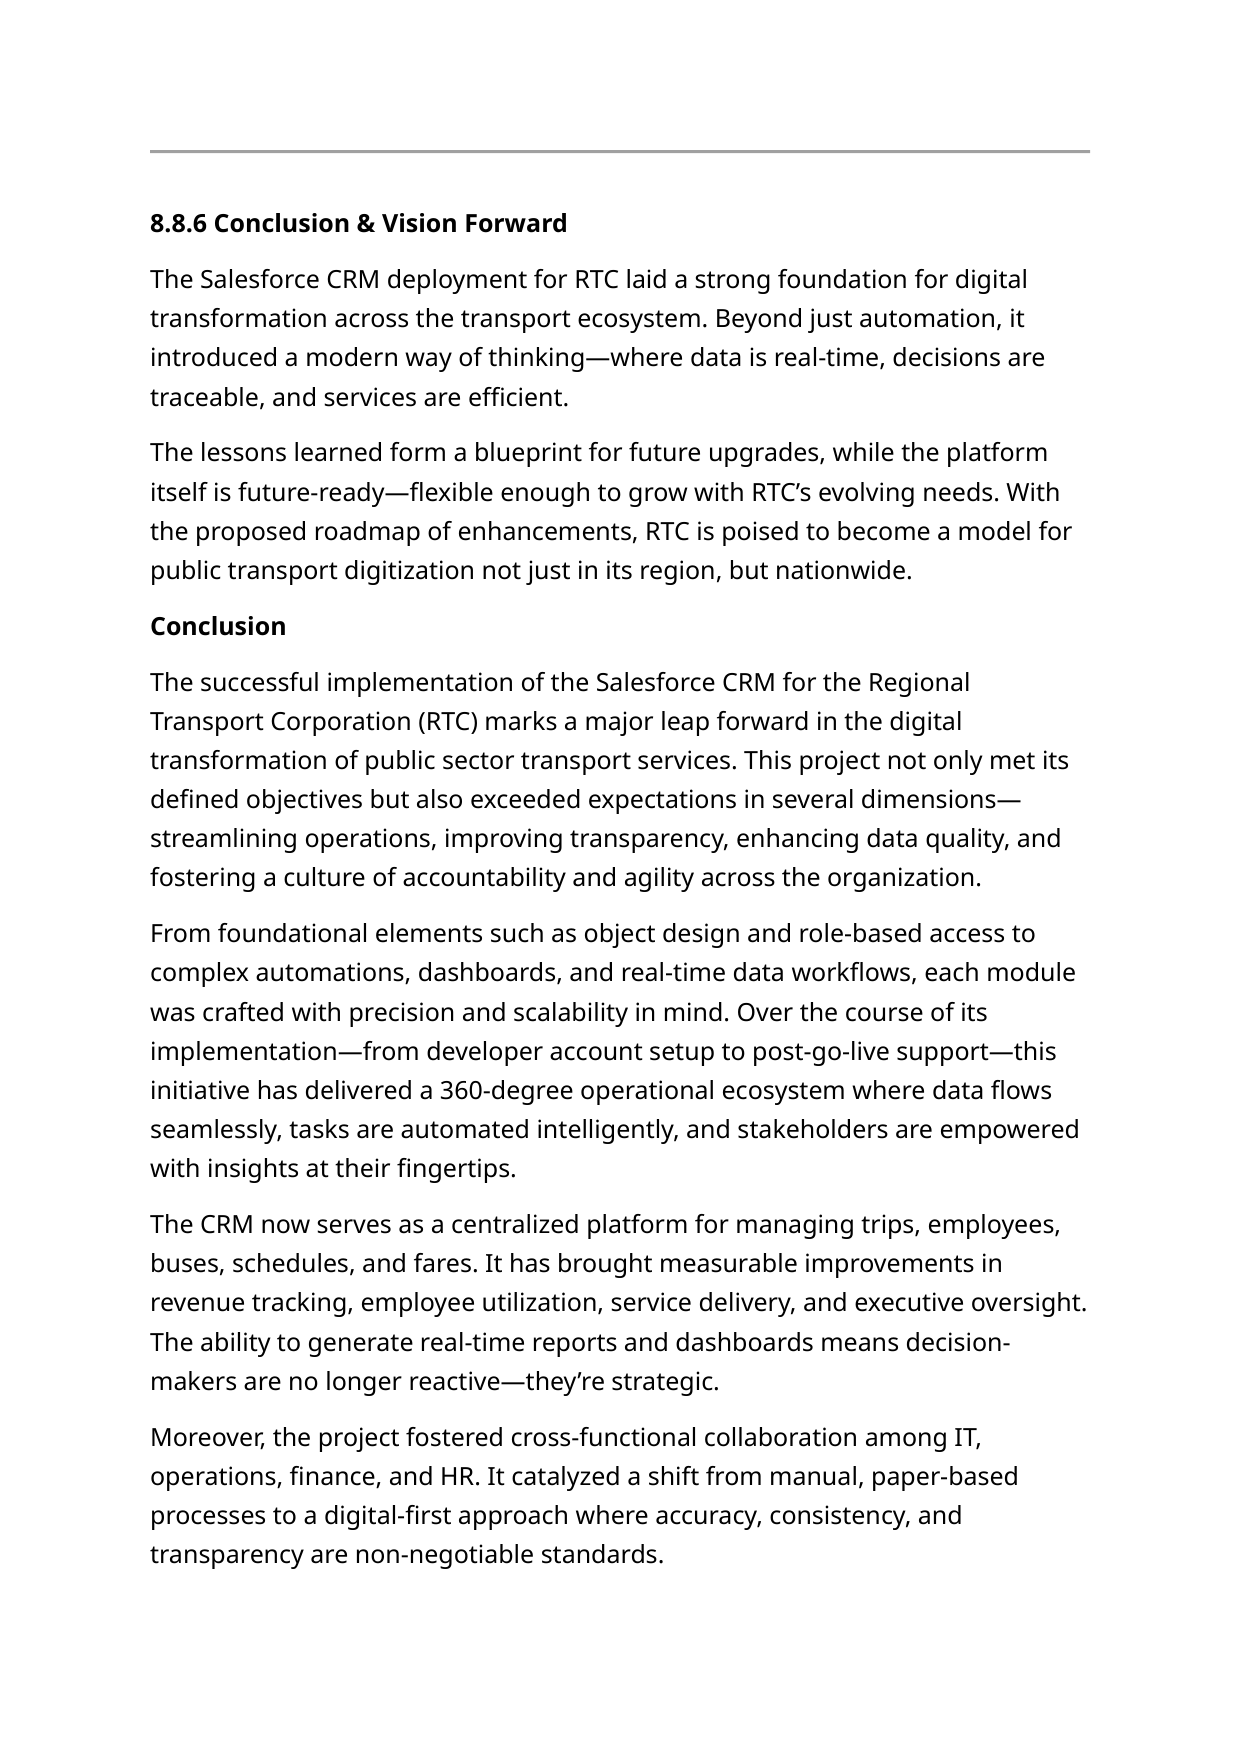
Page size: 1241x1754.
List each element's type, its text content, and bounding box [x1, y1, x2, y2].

text Moreover, the project fostered cross-functional collaboration among IT, operations, finance, and HR. It catalyzed a shift from manual, paper-based processes to a digital-first approach where accuracy, consistency, and transparency are non-negotiable standards. [150, 1419, 1090, 1571]
text The Salesforce CRM deployment for RTC laid a strong foundation for digital transformation across the transport ecosystem. Beyond just automation, it introduced a modern way of thinking—where data is real-time, decisions are traceable, and services are efficient. [150, 262, 1090, 413]
text 8.8.6 Conclusion & Vision Forward [150, 206, 1090, 240]
text The successful implementation of the Salesforce CRM for the Regional Transport Corporation (RTC) marks a major leap forward in the digital transformation of public sector transport services. This project not only met its defined objectives but also exceeded expectations in several dimensions—streamlining operations, improving transparency, enhancing data quality, and fostering a culture of accountability and agility across the organization. [150, 664, 1090, 894]
text From foundational elements such as object design and role-based access to complex automations, dashboards, and real-time data workflows, each module was crafted with precision and scalability in mind. Over the course of its implementation—from developer account setup to post-go-live support—this initiative has delivered a 360-degree operational ecosystem where data flows seamlessly, tasks are automated intelligently, and stakeholders are empowered with insights at their fingertips. [150, 916, 1090, 1185]
text The CRM now serves as a centralized platform for managing trips, employees, buses, schedules, and fares. It has brought measurable improvements in revenue tracking, employee utilization, service delivery, and executive oversight. The ability to generate real-time reports and dashboards means decision-makers are no longer reactive—they’re strategic. [150, 1207, 1090, 1397]
text The lessons learned form a blueprint for future upgrades, while the platform itself is future-ready—flexible enough to grow with RTC’s evolving needs. With the proposed roadmap of enhancements, RTC is poised to become a model for public transport digitization not just in its region, but nationwide. [150, 435, 1090, 587]
text Conclusion [150, 608, 1090, 642]
